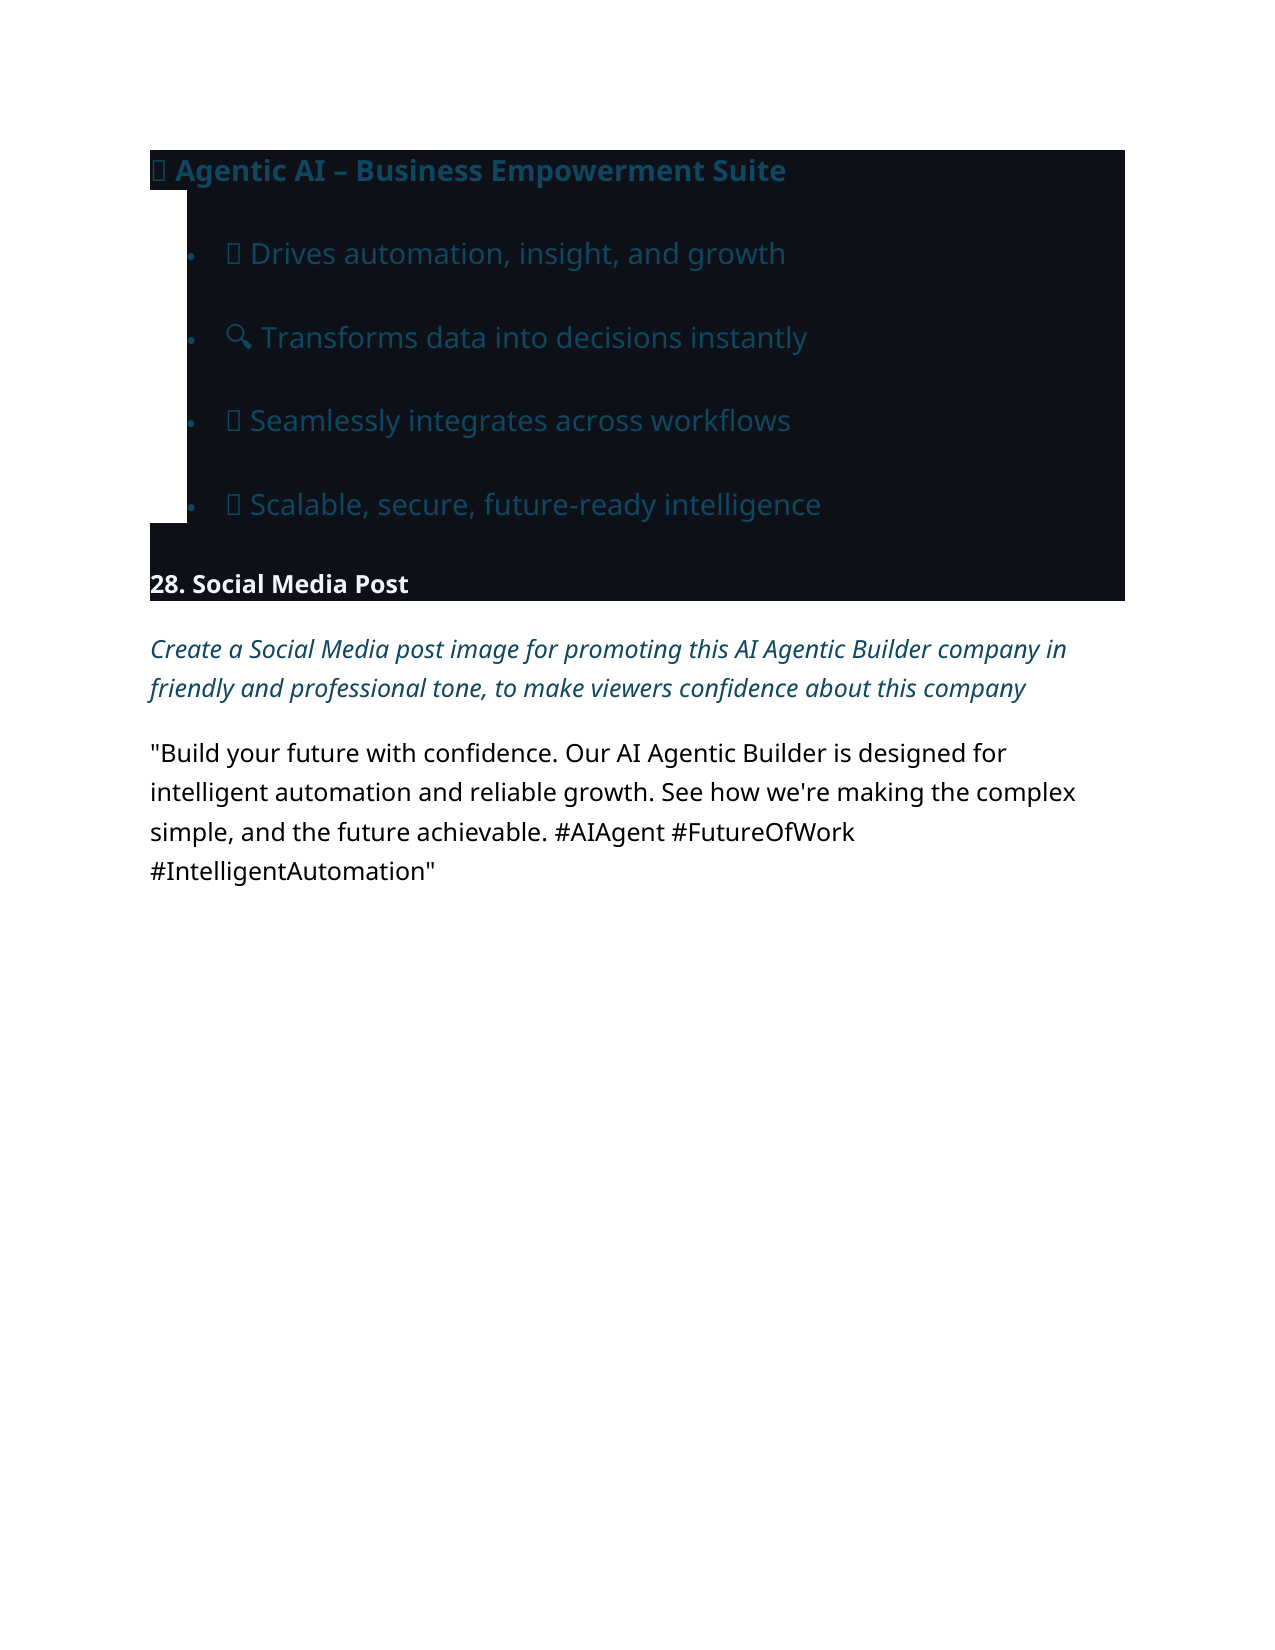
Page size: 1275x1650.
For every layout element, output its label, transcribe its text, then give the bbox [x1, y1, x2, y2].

text Create a Social Media post image for promoting this AI Agentic Builder company in friendly and professional tone, to make viewers confidence about this company [150, 632, 1125, 705]
text "Build your future with confidence. Our AI Agentic Builder is designed for intelligent automation and reliable growth. See how we're making the complex simple, and the future achievable. #AIAgent #FutureOfWork #IntelligentAutomation" [150, 736, 1125, 888]
subtitle 🌐 Scalable, secure, future-ready intelligence [187, 484, 1125, 523]
subtitle 🔍 Transforms data into decisions instantly [187, 317, 1125, 357]
subtitle 🧩 Seamlessly integrates across workflows [187, 400, 1125, 440]
subtitle 28. Social Media Post [150, 567, 1125, 601]
subtitle ✨ Agentic AI – Business Empowerment Suite [150, 150, 1125, 190]
subtitle 🚀 Drives automation, insight, and growth [187, 233, 1125, 273]
